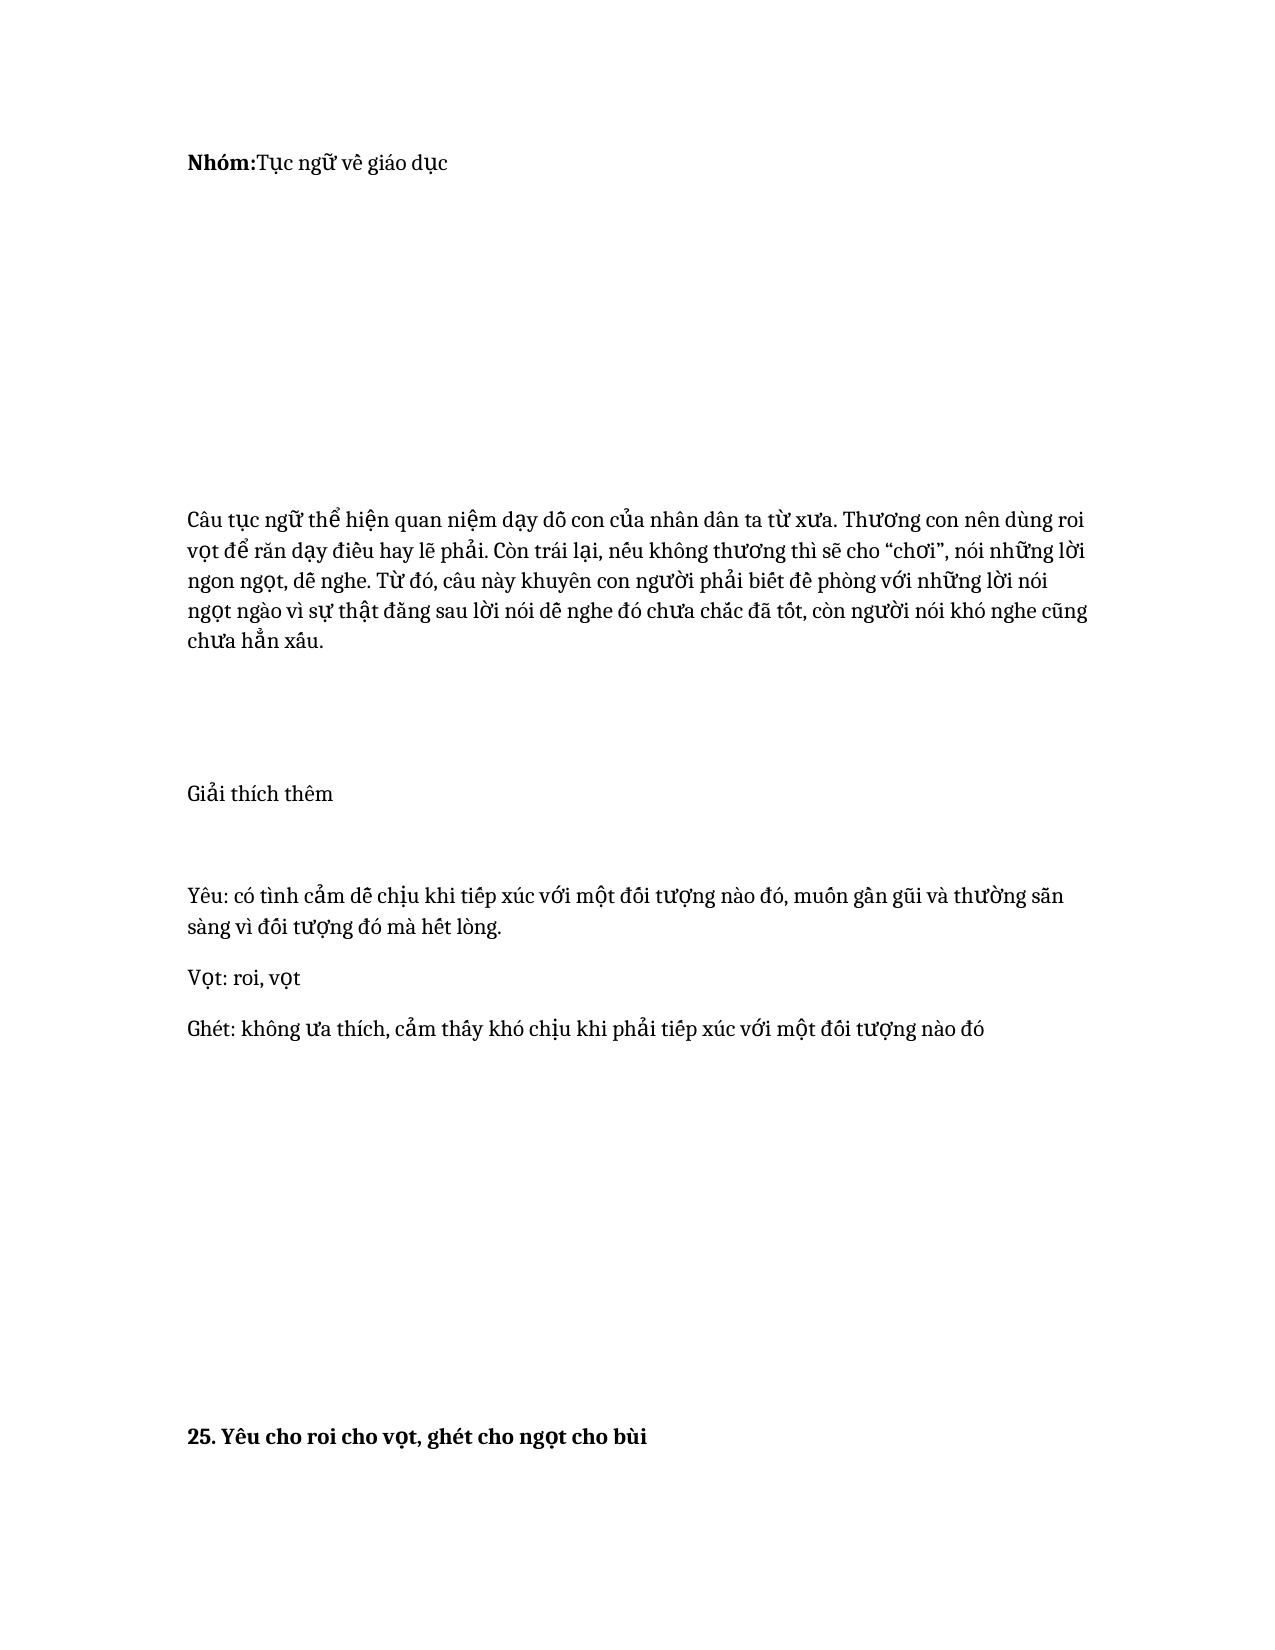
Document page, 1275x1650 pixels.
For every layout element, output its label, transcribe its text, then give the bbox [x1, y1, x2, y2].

text Câu tục ngữ thể hiện quan niệm dạy dỗ con của nhân dân ta từ xưa. Thương con nên dùng roi vọt để răn dạy điều hay lẽ phải. Còn trái lại, nếu không thương thì sẽ cho “chơi”, nói những lời ngon ngọt, dễ nghe. Từ đó, câu này khuyên con người phải biết đề phòng với những lời nói ngọt ngào vì sự thật đằng sau lời nói dễ nghe đó chưa chắc đã tốt, còn người nói khó nghe cũng chưa hẳn xấu. [187, 507, 1087, 654]
text Ghét: không ưa thích, cảm thấy khó chịu khi phải tiếp xúc với một đối tượng nào đó [187, 1016, 1087, 1042]
text Giải thích thêm [187, 781, 1087, 808]
text Vọt: roi, vọt [187, 964, 1087, 991]
text 25. Yêu cho roi cho vọt, ghét cho ngọt cho bùi [187, 1424, 1087, 1450]
text Yêu: có tình cảm dễ chịu khi tiếp xúc với một đối tượng nào đó, muốn gần gũi và thường sẵn sàng vì đối tượng đó mà hết lòng. [187, 883, 1087, 940]
text Nhóm:Tục ngữ về giáo dục [187, 150, 1087, 176]
